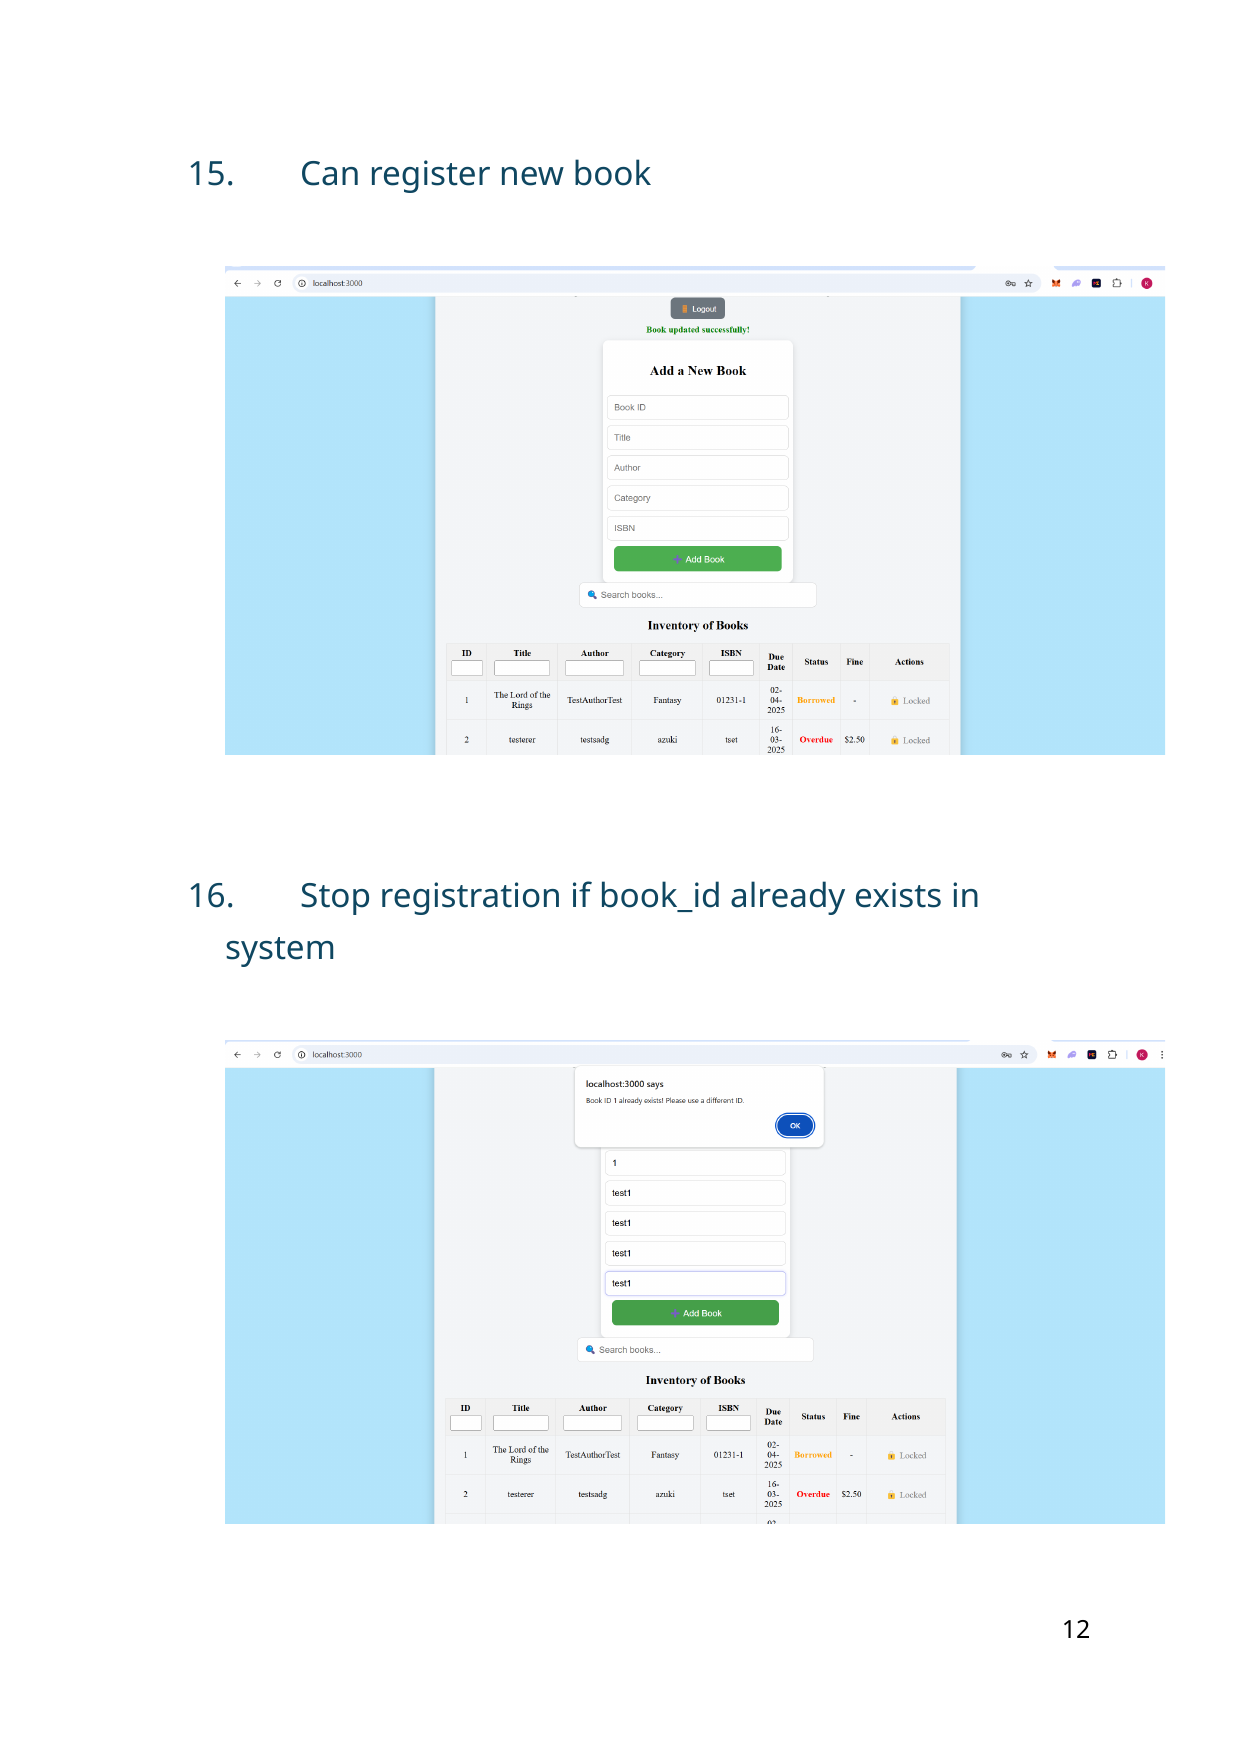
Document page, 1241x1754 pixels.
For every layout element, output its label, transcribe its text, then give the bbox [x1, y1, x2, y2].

subtitle Stop registration if book_id already exists in system [187, 871, 1090, 969]
picture [225, 266, 1166, 755]
subtitle Can register new book [187, 150, 1090, 195]
picture [225, 1040, 1166, 1524]
